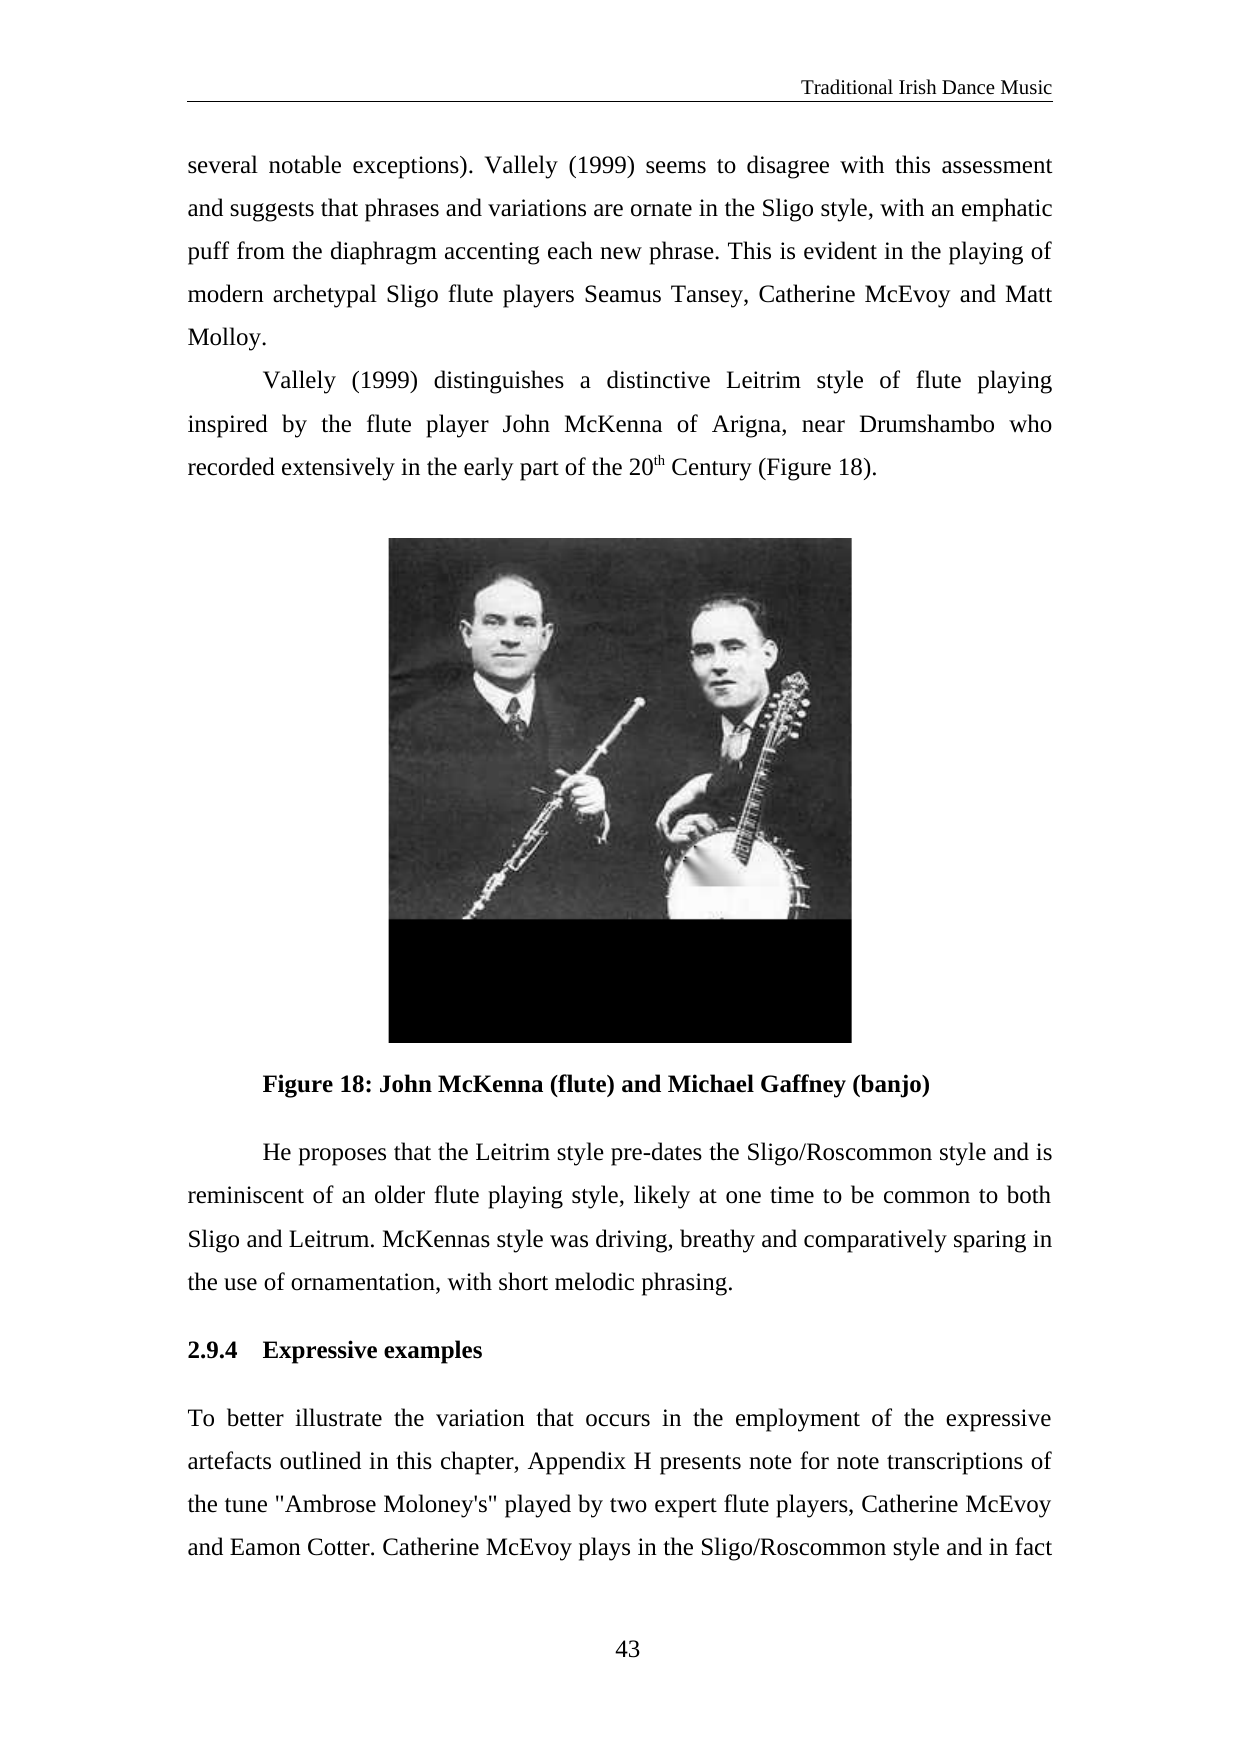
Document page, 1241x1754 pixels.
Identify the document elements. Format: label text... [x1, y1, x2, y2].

text He proposes that the Leitrim style pre-dates the Sligo/Roscommon style and is reminiscent of an older flute playing style, likely at one time to be common to both Sligo and Leitrum. McKennas style was driving, breathy and comparatively sparing in the use of ornamentation, with short melodic phrasing. [187, 1137, 1053, 1296]
picture [388, 538, 852, 1043]
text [187, 150, 1053, 351]
text Vallely (1999) distinguishes a distinctive Leitrim style of flute playing inspired by the flute player John McKenna of Arigna, near Drumshambo who recorded extensively in the early part of the 20th Century (Figure 18). [187, 366, 1053, 481]
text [187, 1403, 1053, 1561]
subtitle Expressive examples [187, 1335, 1053, 1364]
